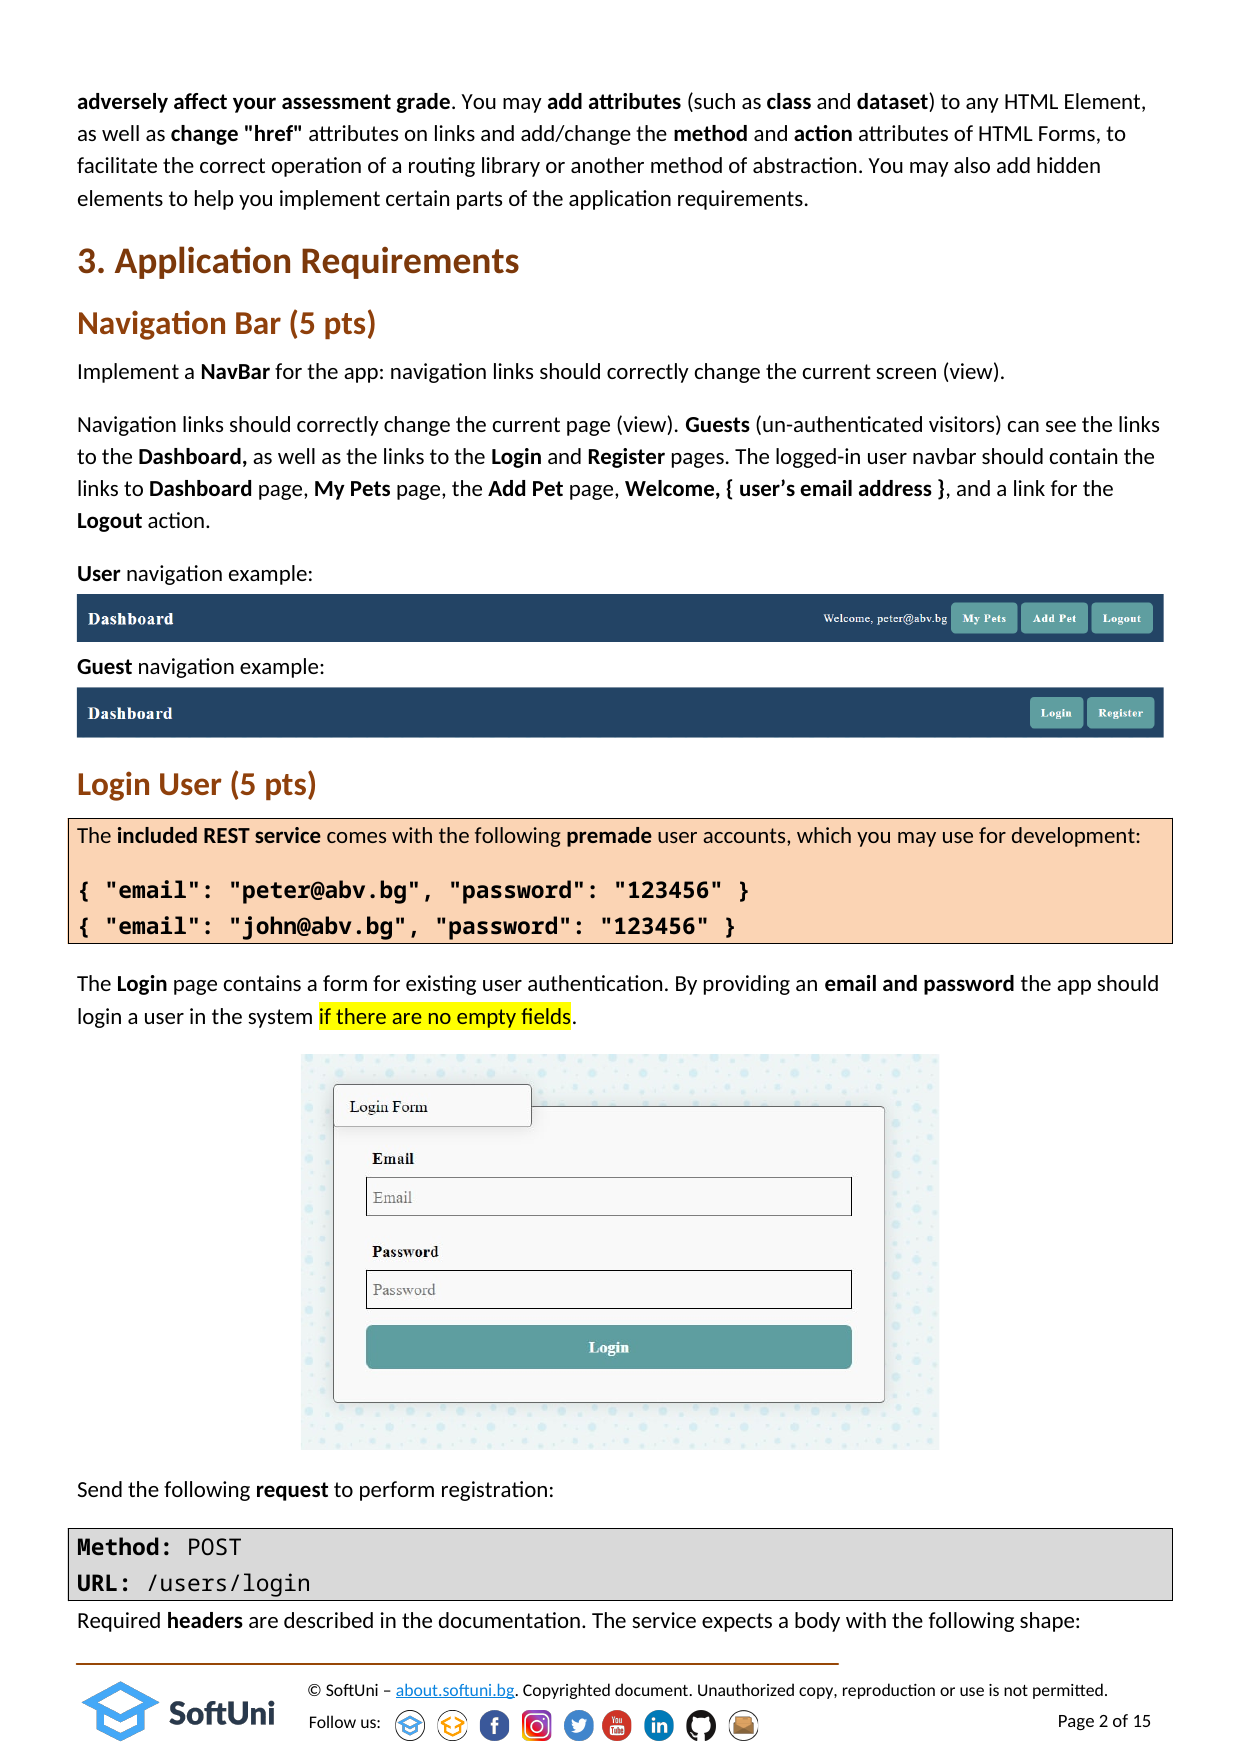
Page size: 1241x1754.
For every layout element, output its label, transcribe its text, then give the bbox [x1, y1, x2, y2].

text Required headers are described in the documentation. The service expects a body with the following shape: [77, 1606, 1163, 1634]
picture [395, 1710, 425, 1741]
picture [522, 1710, 552, 1741]
picture [564, 1710, 594, 1741]
text Navigation links should correctly change the current page (view). Guests (un-authenticated visitors) can see the links to the Dashboard, as well as the links to the Login and Register pages. The logged-in user navbar should contain the links to Dashboard page, My Pets page, the Add Pet page, Welcome, { user’s email address }, and a link for the Logout action. [77, 410, 1163, 534]
text { "email": "peter@abv.bg", "password": "123456" } [69, 871, 1172, 905]
picture [644, 1710, 653, 1719]
subtitle Navigation Bar (5 pts) [77, 302, 1163, 343]
subtitle Application Requirements [77, 237, 1163, 282]
text URL: /users/login [69, 1564, 1172, 1600]
picture [75, 1676, 281, 1747]
text Method: POST [69, 1529, 1172, 1562]
picture [479, 1710, 510, 1741]
picture [76, 594, 1164, 642]
picture [76, 687, 1164, 738]
text The included REST service comes with the following premade user accounts, which you may use for development: [69, 819, 1172, 849]
picture [300, 1054, 940, 1450]
picture [665, 1710, 674, 1719]
picture [665, 1732, 674, 1741]
picture [644, 1732, 653, 1741]
picture [686, 1710, 716, 1741]
list Guest navigation example: [77, 652, 1163, 680]
text User navigation example: [77, 559, 1163, 588]
picture [728, 1710, 759, 1741]
text Implement a NavBar for the app: navigation links should correctly change the current screen (view). [77, 357, 1163, 385]
text { "email": "john@abv.bg", "password": "123456" } [69, 907, 1172, 943]
text The Login page contains a form for existing user authentication. By providing an email and password the app should login a user in the system if there are no empty fields. [77, 969, 1163, 1030]
picture [602, 1710, 632, 1741]
subtitle Login User (5 pts) [77, 762, 1163, 803]
picture [437, 1710, 468, 1741]
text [77, 87, 1163, 212]
text Send the following request to perform registration: [77, 1475, 1163, 1503]
picture [658, 1723, 667, 1732]
